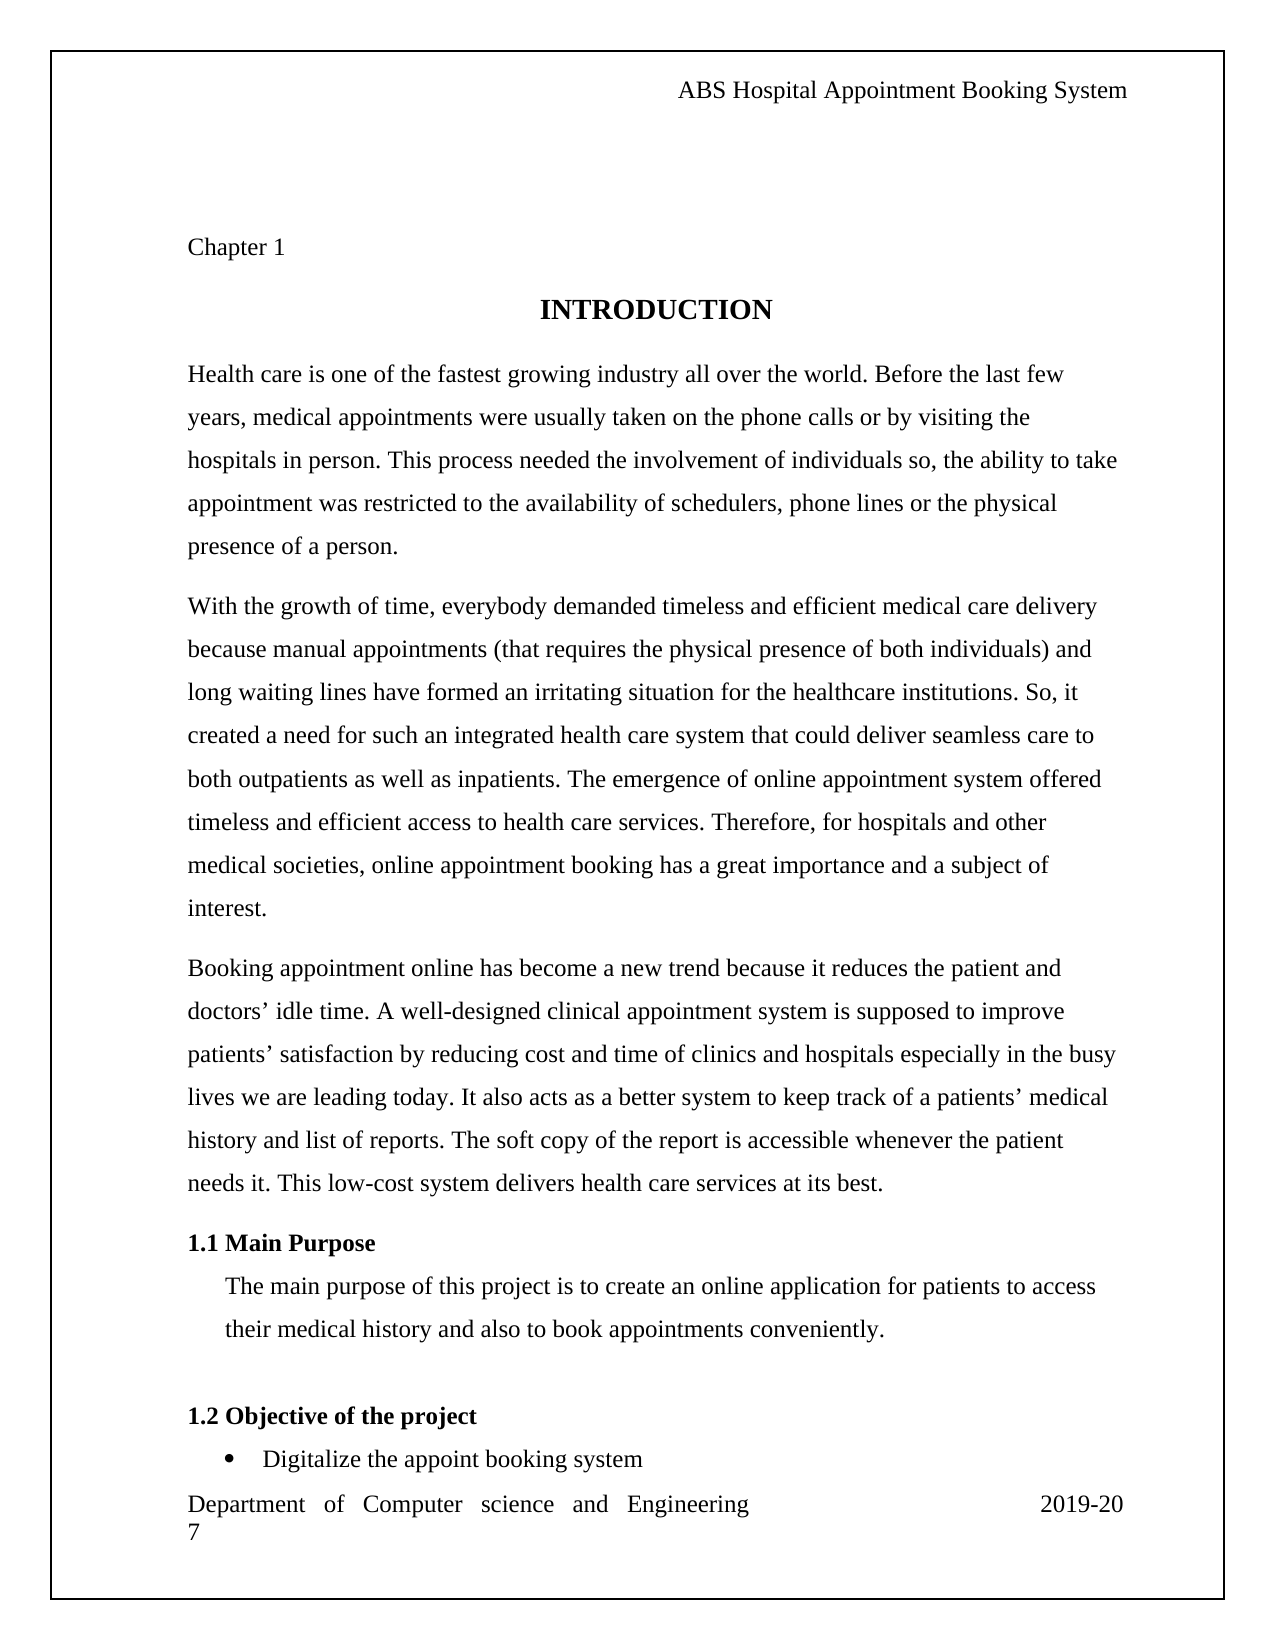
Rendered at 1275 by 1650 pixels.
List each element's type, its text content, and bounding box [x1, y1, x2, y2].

text Health care is one of the fastest growing industry all over the world. Before the last few years, medical appointments were usually taken on the phone calls or by visiting the hospitals in person. This process needed the involvement of individuals so, the ability to take appointment was restricted to the availability of schedulers, phone lines or the physical presence of a person. [187, 359, 1125, 560]
list Main Purpose [187, 1228, 1125, 1257]
list Digitalize the appoint booking system [225, 1444, 1125, 1473]
text Chapter 1 [187, 232, 1125, 261]
text Booking appointment online has become a new trend because it reduces the patient and doctors’ idle time. A well-designed clinical appointment system is supposed to improve patients’ satisfaction by reducing cost and time of clinics and hospitals especially in the busy lives we are leading today. It also acts as a better system to keep track of a patients’ medical history and list of reports. The soft copy of the report is accessible whenever the patient needs it. This low-cost system delivers health care services at its best. [187, 953, 1125, 1197]
text With the growth of time, everybody demanded timeless and efficient medical care delivery because manual appointments (that requires the physical presence of both individuals) and long waiting lines have formed an irritating situation for the healthcare institutions. So, it created a need for such an integrated health care system that could deliver seamless care to both outpatients as well as inpatients. The emergence of online appointment system offered timeless and efficient access to health care services. Therefore, for hospitals and other medical societies, online appointment booking has a great importance and a subject of interest. [187, 591, 1125, 922]
list The main purpose of this project is to create an online application for patients to access their medical history and also to book appointments conveniently. [225, 1271, 1125, 1343]
list Objective of the project [187, 1401, 1125, 1429]
text INTRODUCTION [187, 292, 1125, 325]
